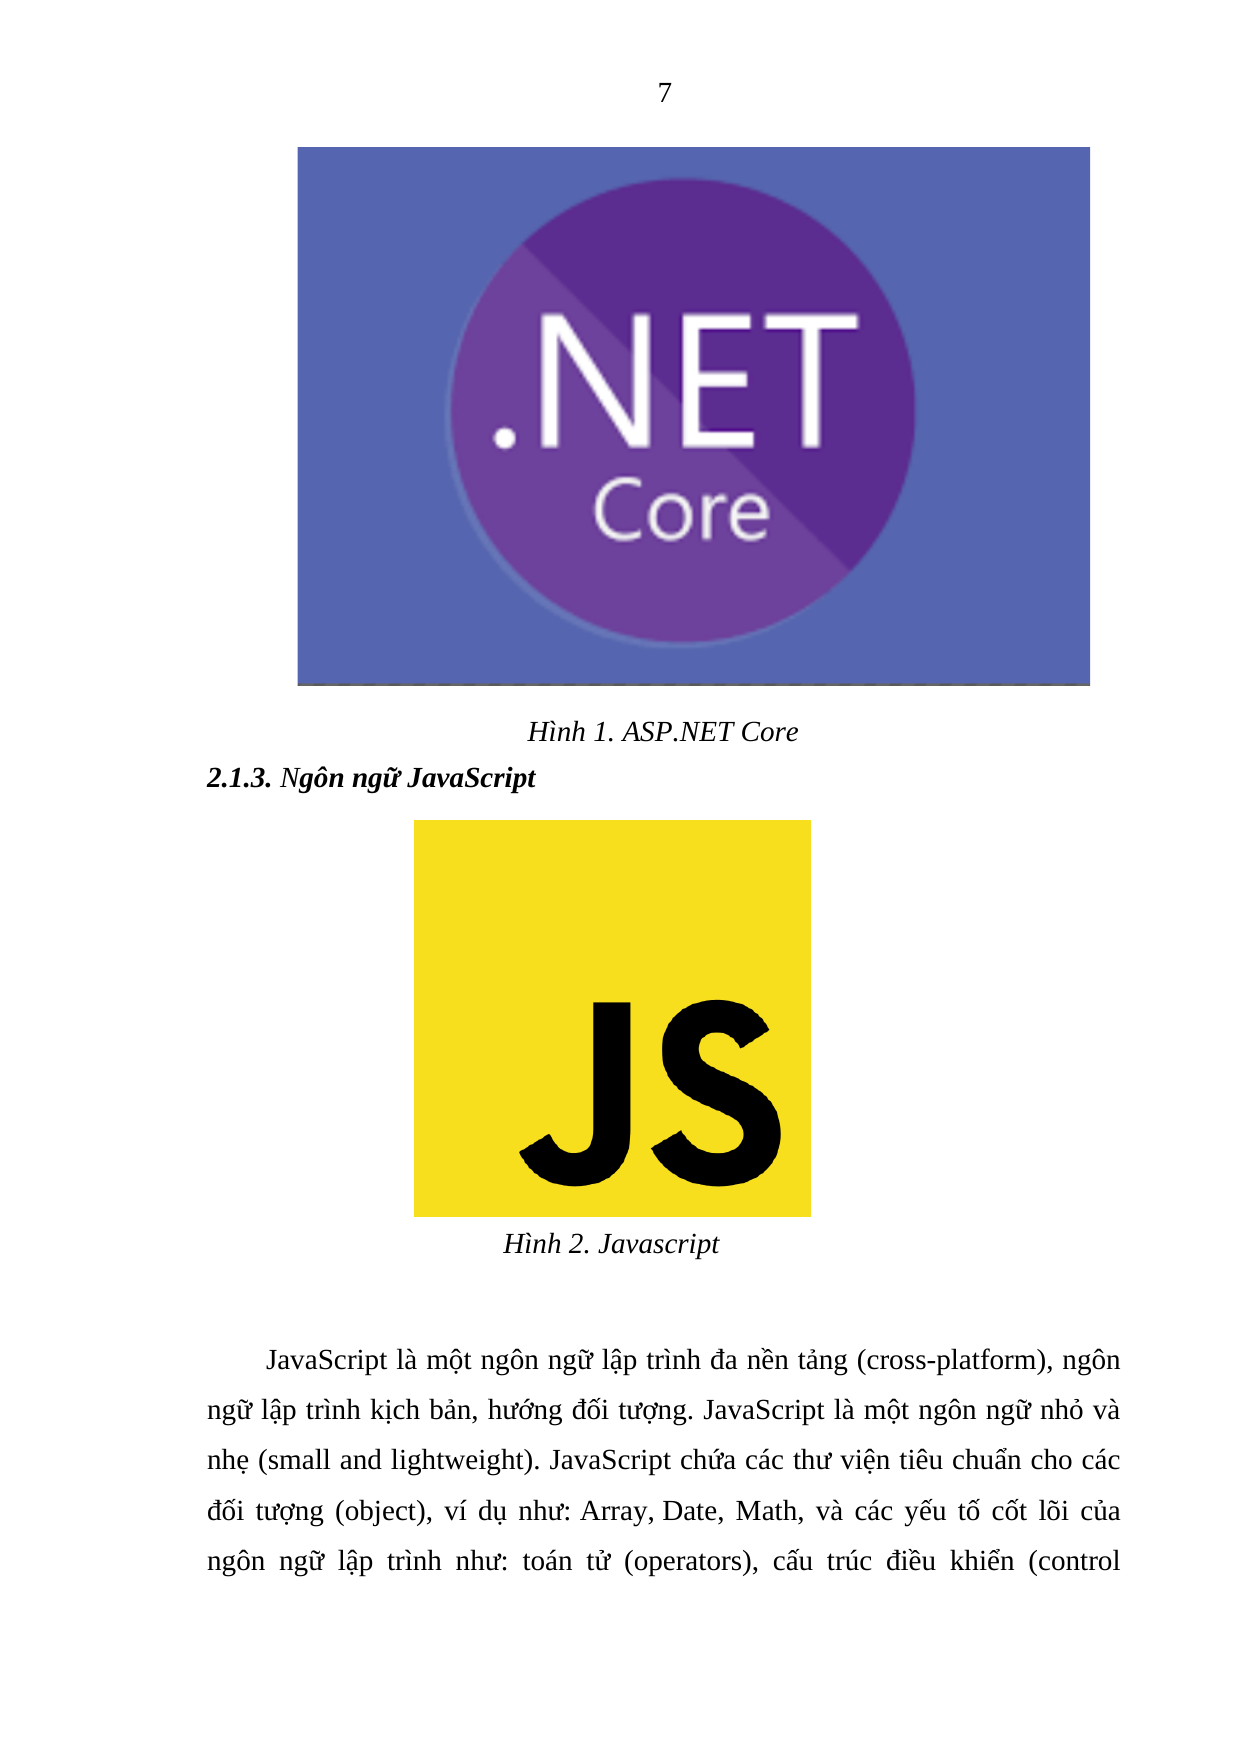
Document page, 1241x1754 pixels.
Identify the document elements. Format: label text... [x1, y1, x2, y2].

text Hình 1. ASP.NET Core [207, 714, 1122, 748]
picture [297, 147, 1091, 686]
subtitle Ngôn ngữ JavaScript [207, 761, 1122, 794]
picture [414, 820, 811, 1217]
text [207, 1342, 1122, 1577]
